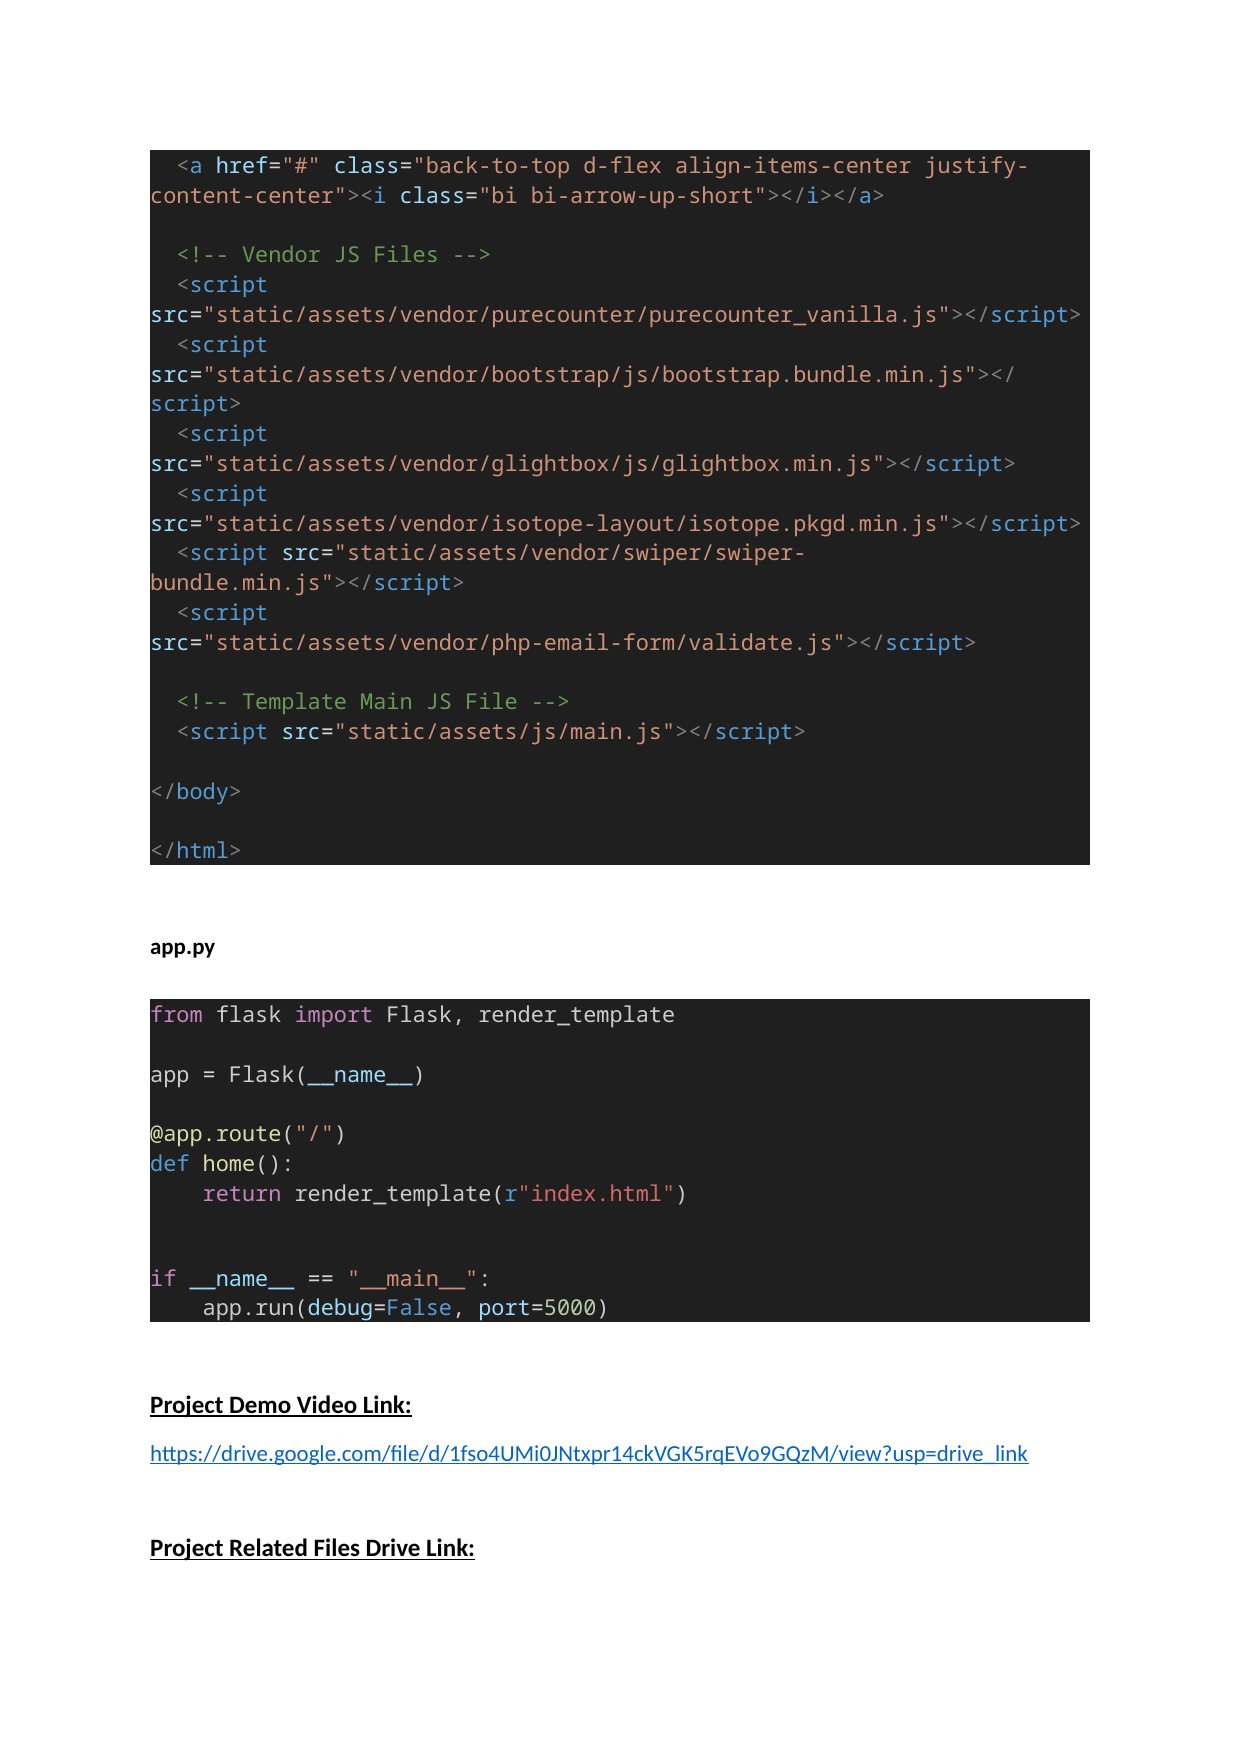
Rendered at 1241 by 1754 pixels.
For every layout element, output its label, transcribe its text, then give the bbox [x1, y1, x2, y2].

text <script src="static/assets/vendor/php-email-form/validate.js"></script> [150, 597, 1090, 656]
text <script src="static/assets/js/main.js"></script> [150, 716, 1090, 746]
text <script src="static/assets/vendor/swiper/swiper-bundle.min.js"></script> [150, 537, 1090, 597]
text </body> [150, 776, 1090, 805]
text app.run(debug=False, port=5000) [150, 1292, 1090, 1322]
text <script src="static/assets/vendor/purecounter/purecounter_vanilla.js"></script> [150, 269, 1090, 329]
text return render_template(r"index.html") [150, 1178, 1090, 1208]
text Project Demo Video Link: [150, 1389, 1090, 1420]
text <script src="static/assets/vendor/bootstrap/js/bootstrap.bundle.min.js"></script> [150, 329, 1090, 418]
text Project Related Files Drive Link: [150, 1532, 1090, 1563]
text if __name__ == "__main__": [150, 1262, 1090, 1292]
text def home(): [150, 1148, 1090, 1178]
text @app.route("/") [150, 1118, 1090, 1148]
text <a href="#" class="back-to-top d-flex align-items-center justify-content-center"><i class="bi bi-arrow-up-short"></i></a> [150, 150, 1090, 209]
text from flask import Flask, render_template [150, 999, 1090, 1029]
text app = Flask(__name__) [150, 1059, 1090, 1088]
text <!-- Vendor JS Files --> [150, 239, 1090, 269]
text <!-- Template Main JS File --> [150, 686, 1090, 716]
text <script src="static/assets/vendor/isotope-layout/isotope.pkgd.min.js"></script> [150, 478, 1090, 537]
text app.py [150, 932, 1090, 960]
text <script src="static/assets/vendor/glightbox/js/glightbox.min.js"></script> [150, 418, 1090, 478]
text https://drive.google.com/file/d/1fso4UMi0JNtxpr14ckVGK5rqEVo9GQzM/view?usp=drive_link [150, 1439, 1090, 1467]
text </html> [150, 835, 1090, 865]
